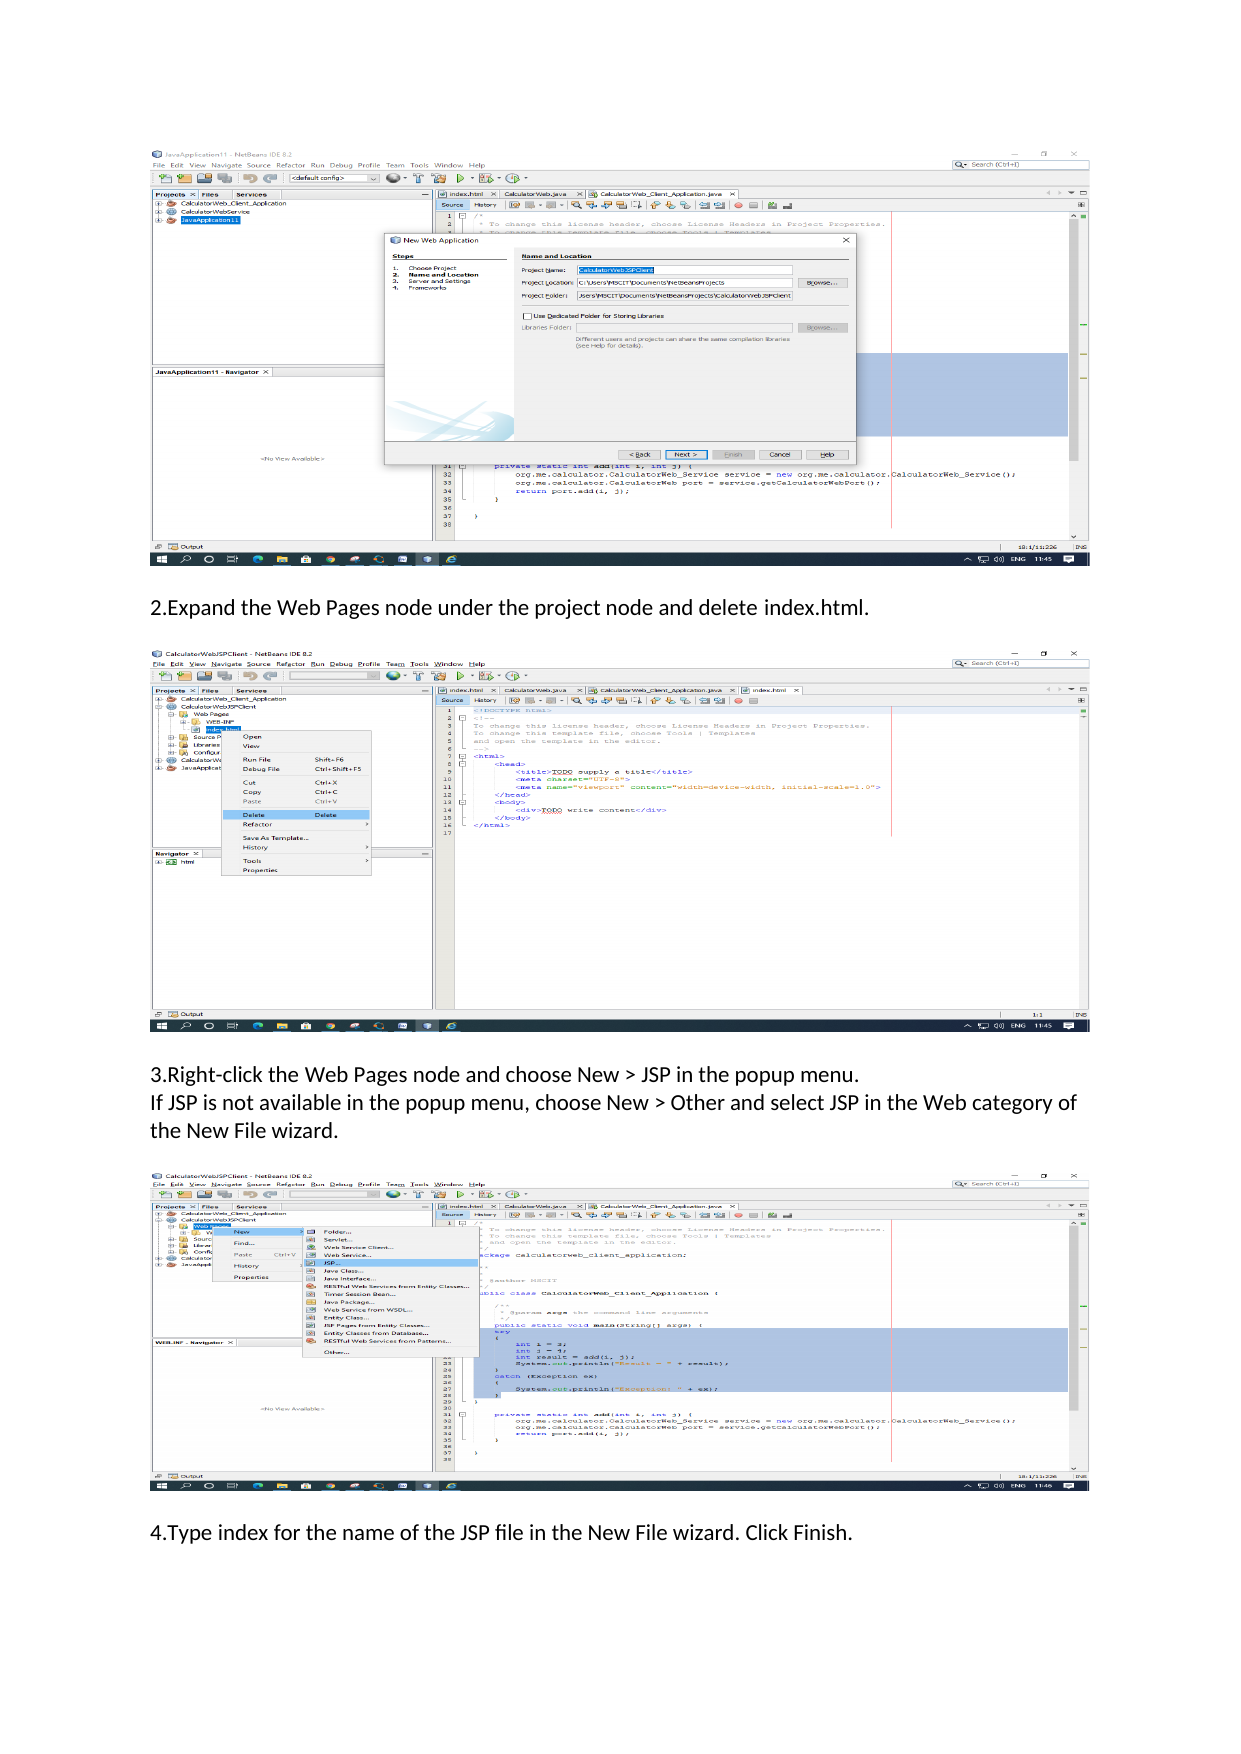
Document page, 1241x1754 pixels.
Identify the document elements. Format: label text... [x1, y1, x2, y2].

picture [150, 649, 1090, 1032]
text If JSP is not available in the popup menu, choose New > Other and select JSP in the Web category of the New File wizard. [150, 1088, 1090, 1144]
text 4.Type index for the name of the JSP file in the New File wizard. Click Finish. [150, 1518, 1090, 1546]
text 2.Expand the Web Pages node under the project node and delete index.html. [150, 593, 1090, 621]
picture [150, 150, 1090, 566]
text 3.Right-click the Web Pages node and choose New > JSP in the popup menu. [150, 1060, 1090, 1088]
picture [150, 1172, 1090, 1491]
